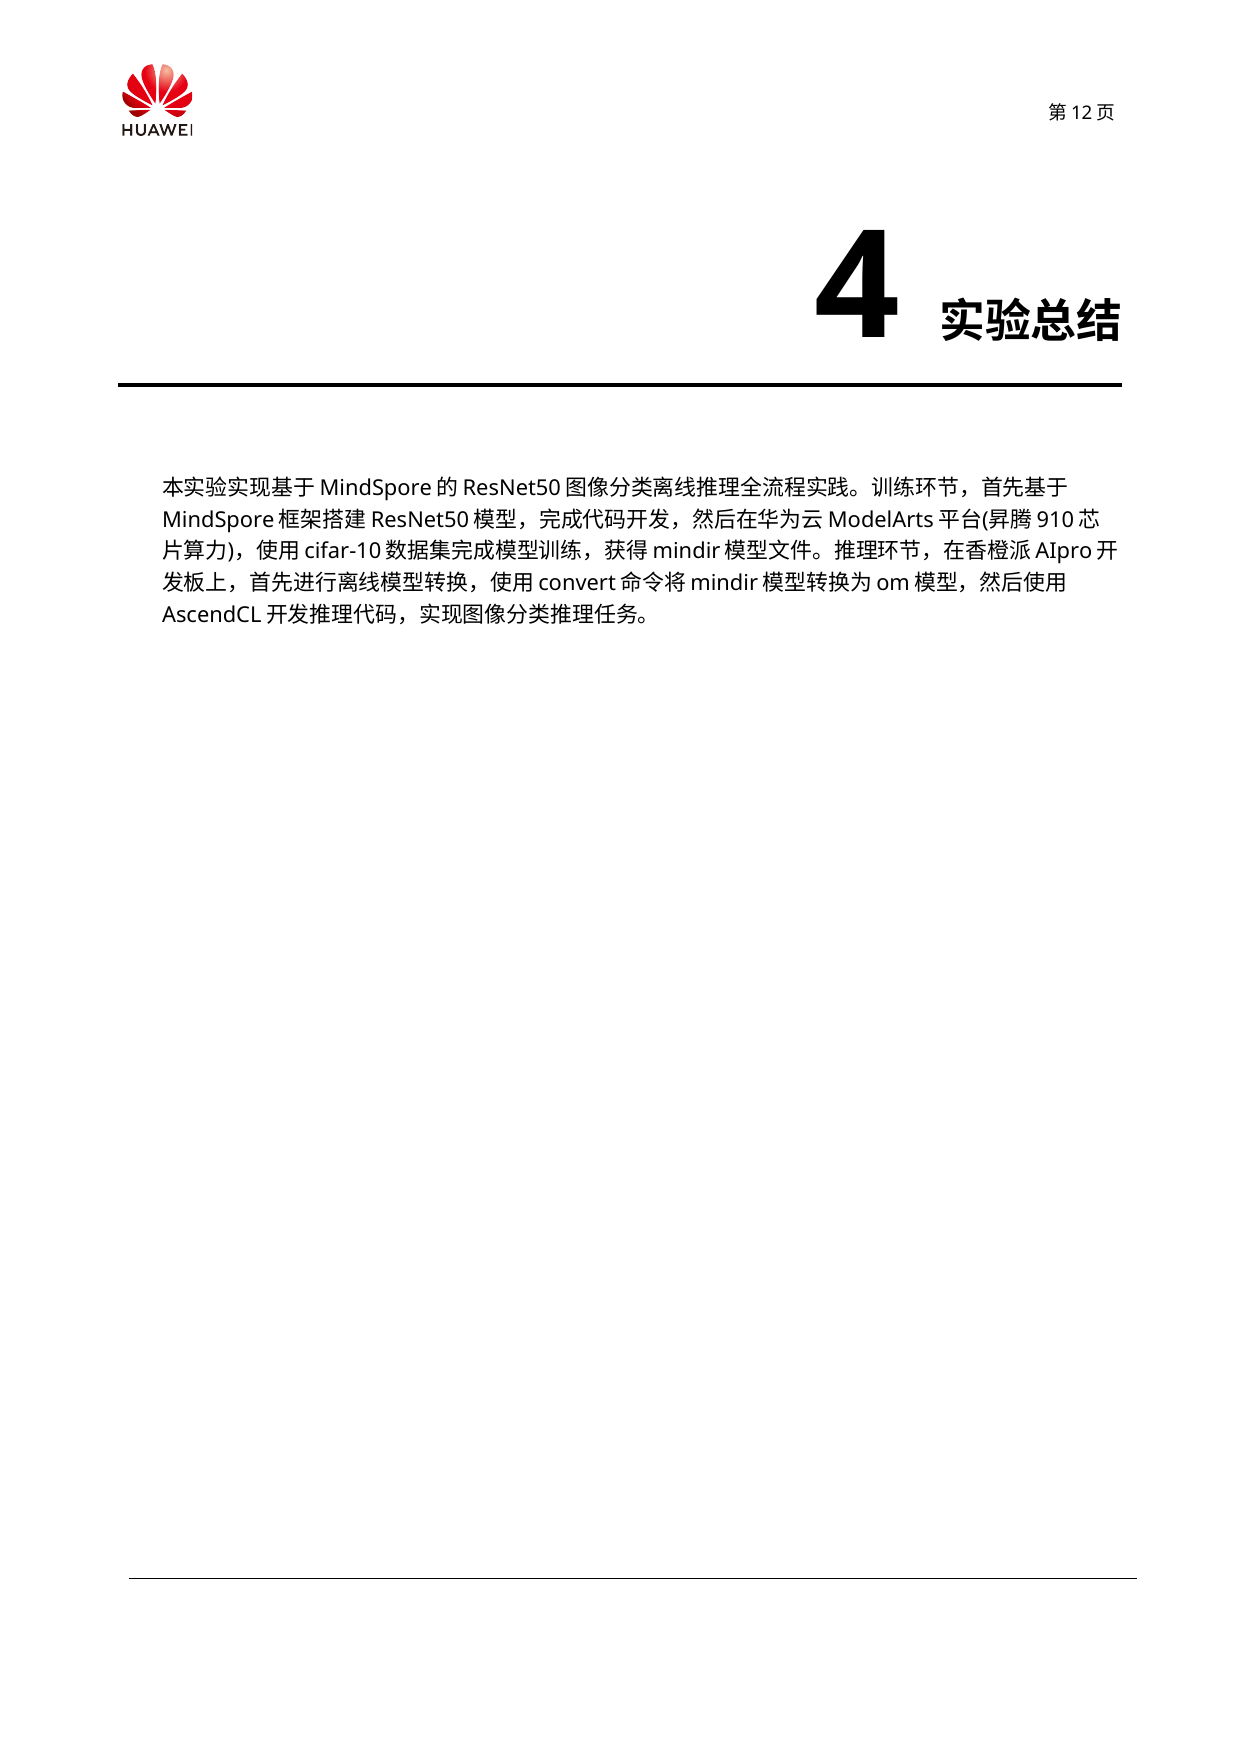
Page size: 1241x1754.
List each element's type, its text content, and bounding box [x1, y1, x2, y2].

subtitle 实验总结 [118, 177, 1122, 383]
text 本实验实现基于MindSpore的ResNet50图像分类离线推理全流程实践。训练环节，首先基于MindSpore框架搭建ResNet50模型，完成代码开发，然后在华为云ModelArts平台(昇腾910芯片算力)，使用cifar-10数据集完成模型训练，获得mindir模型文件。推理环节，在香橙派AIpro开发板上，首先进行离线模型转换，使用convert命令将mindir模型转换为om模型，然后使用AscendCL开发推理代码，实现图像分类推理任务。 [162, 470, 1122, 629]
picture [122, 64, 193, 136]
